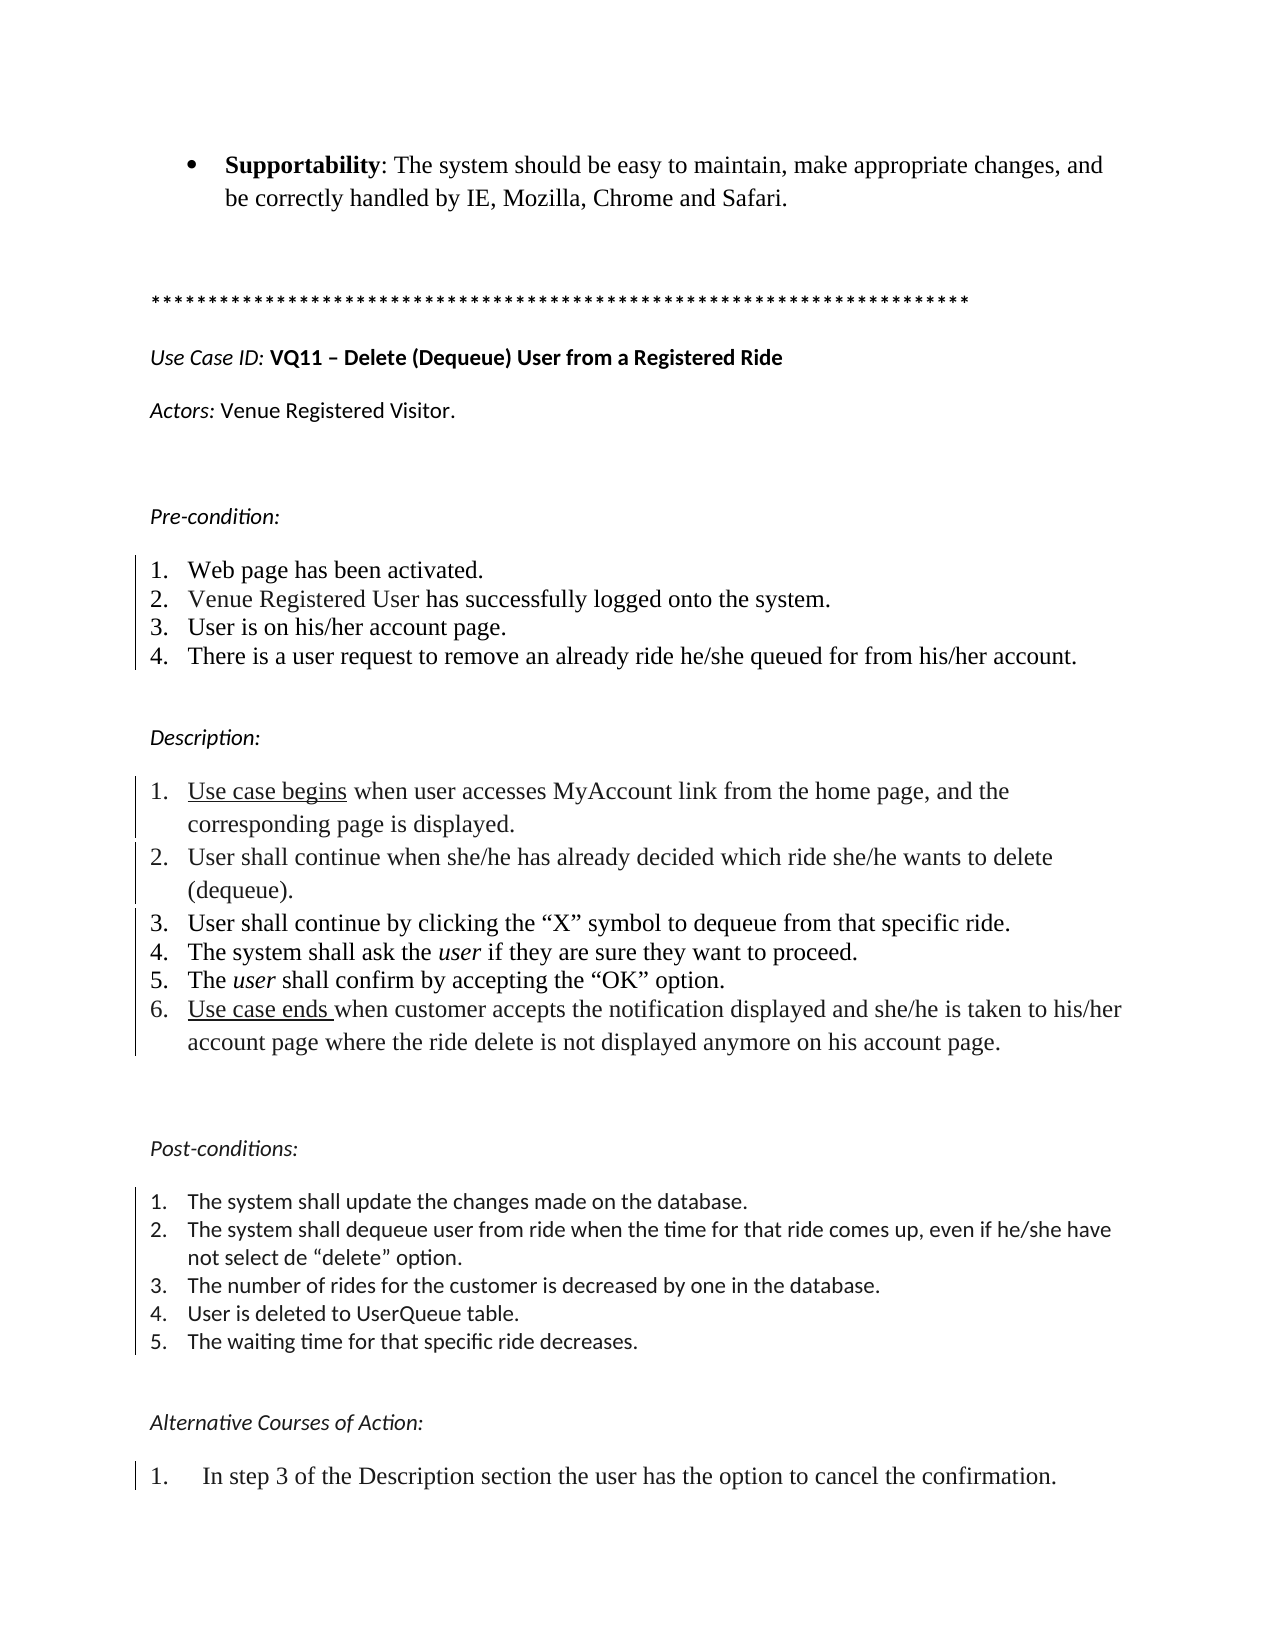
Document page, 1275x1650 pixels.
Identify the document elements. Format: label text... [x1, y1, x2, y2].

text Use Case ID: VQ11 – Delete (Dequeue) User from a Registered Ride [150, 343, 1125, 371]
text Pre-condition: [150, 502, 1125, 530]
list Web page has been activated. [150, 555, 1125, 584]
list Venue Registered User has successfully logged onto the system. [150, 584, 1125, 612]
list There is a user request to remove an already ride he/she queued for from his/her account. [150, 641, 1125, 670]
list Use case ends when customer accepts the notification displayed and she/he is taken to his/her account page where the ride delete is not displayed anymore on his account page. [150, 994, 1125, 1056]
list The number of rides for the customer is decreased by one in the database. [150, 1271, 1125, 1299]
list User shall continue when she/he has already decided which ride she/he wants to delete (dequeue). [150, 842, 1125, 904]
list User is deleted to UserQueue table. [150, 1299, 1125, 1327]
list The system shall update the changes made on the database. [150, 1187, 1125, 1215]
text Actors: Venue Registered Visitor. [150, 396, 1125, 424]
list Use case begins when user accesses MyAccount link from the home page, and the corresponding page is displayed. [150, 776, 1125, 838]
list The user shall confirm by accepting the “OK” option. [150, 966, 1125, 994]
list In step 3 of the Description section the user has the option to cancel the confirmation. [150, 1461, 1125, 1490]
list The system shall ask the user if they are sure they want to proceed. [150, 937, 1125, 966]
text Alternative Courses of Action: [150, 1408, 1125, 1436]
text ************************************************************************ [150, 290, 1125, 318]
text Description: [150, 723, 1125, 751]
list User is on his/her account page. [150, 612, 1125, 641]
list The system shall dequeue user from ride when the time for that ride comes up, even if he/she have not select de “delete” option. [150, 1215, 1125, 1271]
list Supportability: The system should be easy to maintain, make appropriate changes, and be correctly handled by IE, Mozilla, Chrome and Safari. [187, 150, 1125, 212]
list The waiting time for that specific ride decreases. [150, 1327, 1125, 1355]
list User shall continue by clicking the “X” symbol to dequeue from that specific ride. [150, 908, 1125, 937]
text Post-conditions: [150, 1134, 1125, 1162]
